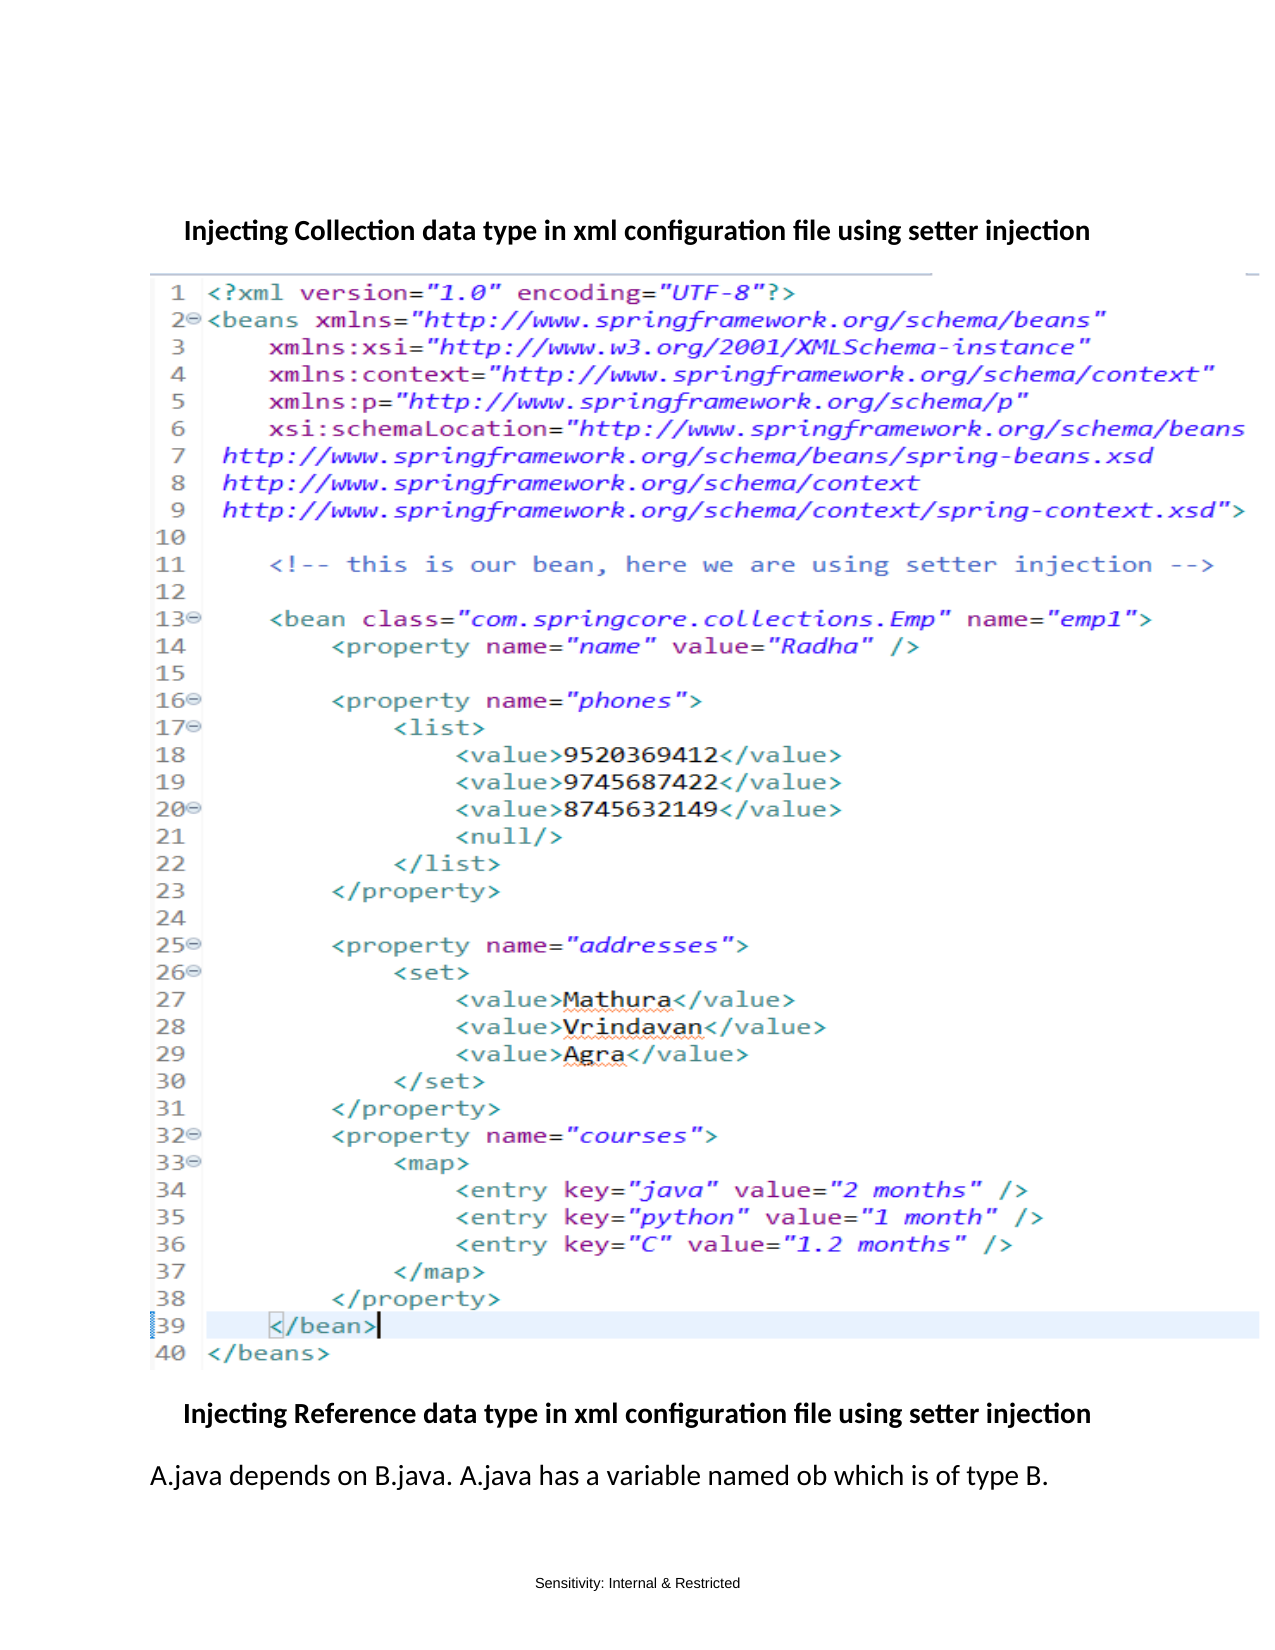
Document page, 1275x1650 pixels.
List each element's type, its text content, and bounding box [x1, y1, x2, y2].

picture [150, 273, 1260, 1370]
text A.java depends on B.java. A.java has a variable named ob which is of type B. [150, 1457, 1125, 1492]
text Injecting Reference data type in xml configuration file using setter injection [150, 1395, 1125, 1430]
text Injecting Collection data type in xml configuration file using setter injection [150, 212, 1125, 247]
